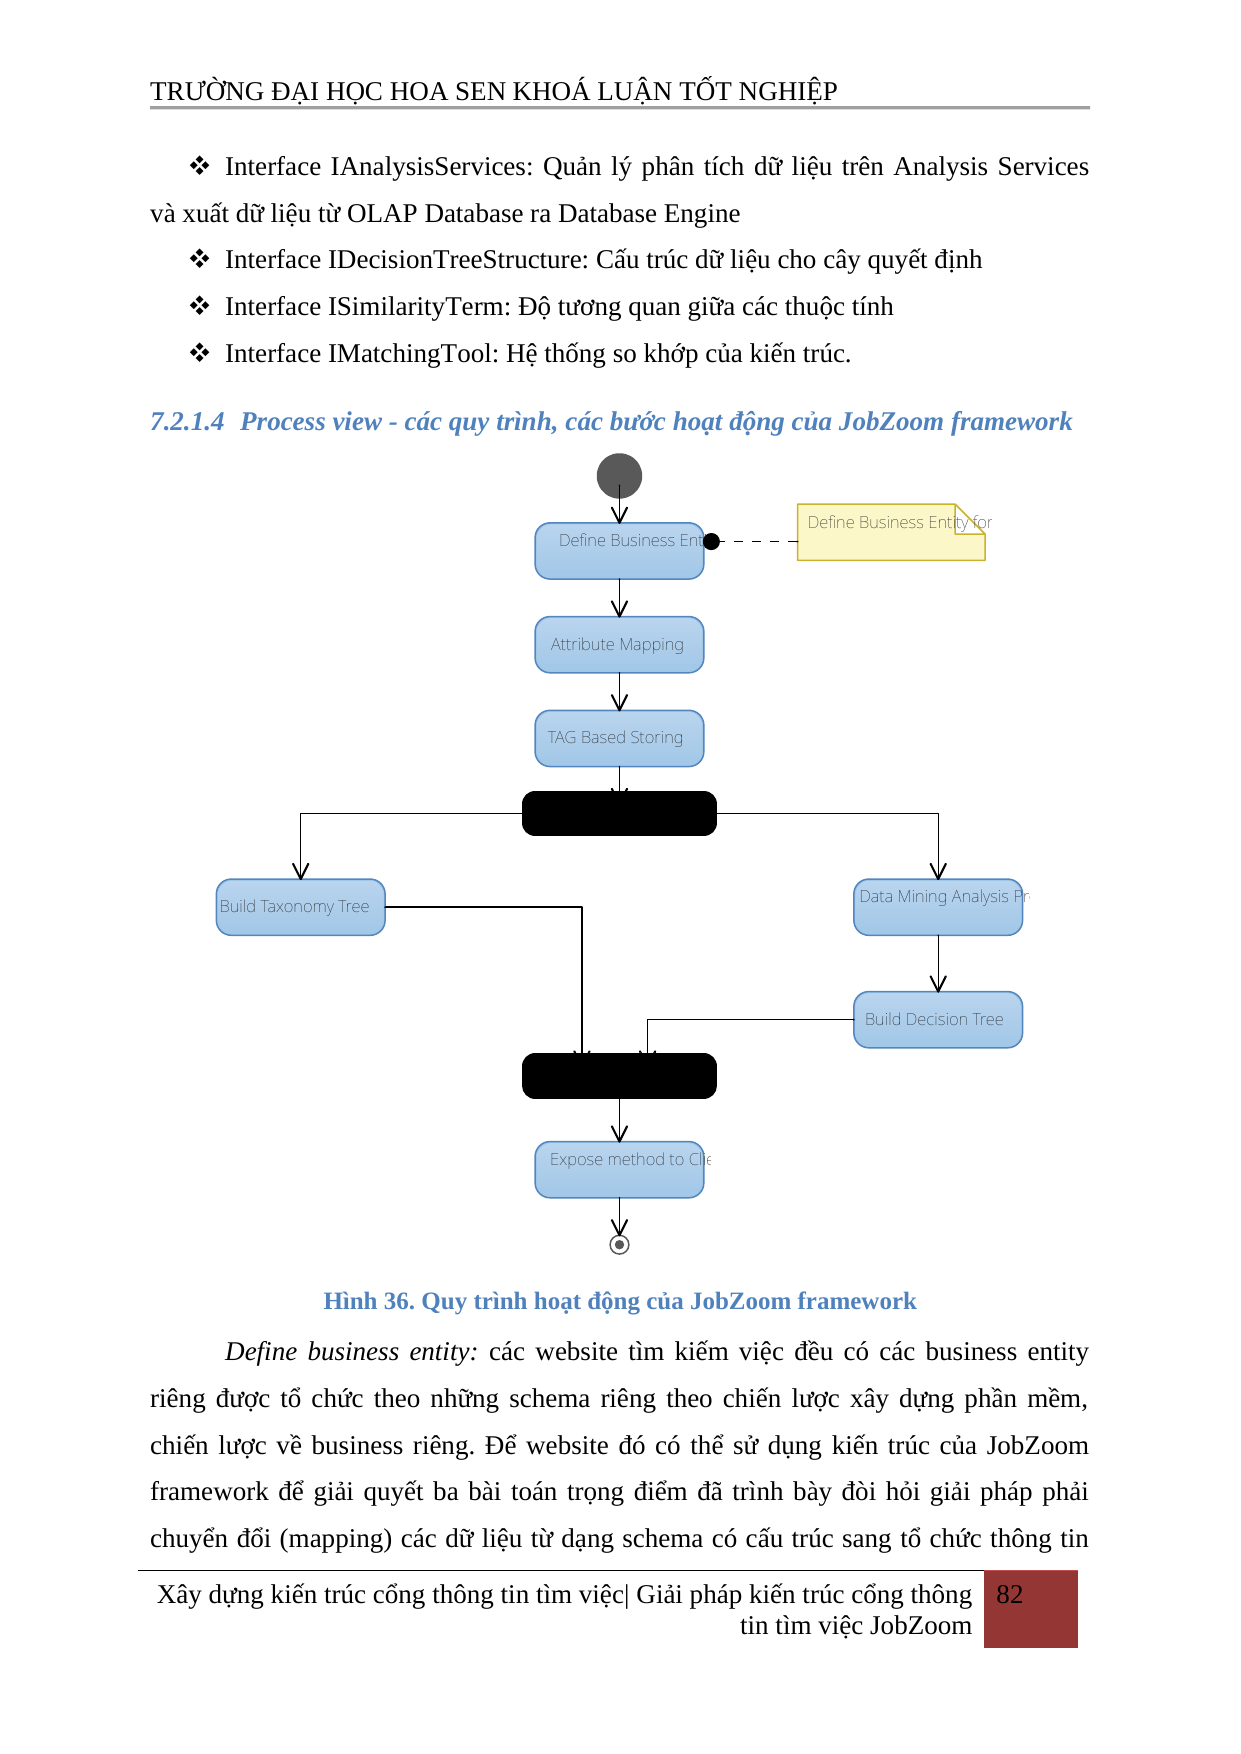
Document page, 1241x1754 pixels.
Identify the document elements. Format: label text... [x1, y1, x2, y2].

list Interface IAnalysisServices: Quản lý phân tích dữ liệu trên Analysis Services và xuất dữ liệu từ OLAP Database ra Database Engine [150, 150, 1090, 228]
list Interface IMatchingTool: Hệ thống so khớp của kiến trúc. [150, 337, 1090, 368]
list Interface IDecisionTreeStructure: Cấu trúc dữ liệu cho cây quyết định [150, 243, 1090, 275]
text Hình 36. Quy trình hoạt động của JobZoom framework [150, 1286, 1090, 1314]
subtitle Process view - các quy trình, các bước hoạt động của JobZoom framework [150, 405, 1090, 436]
list Interface ISimilarityTerm: Độ tương quan giữa các thuộc tính [150, 290, 1090, 322]
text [150, 1335, 1090, 1553]
